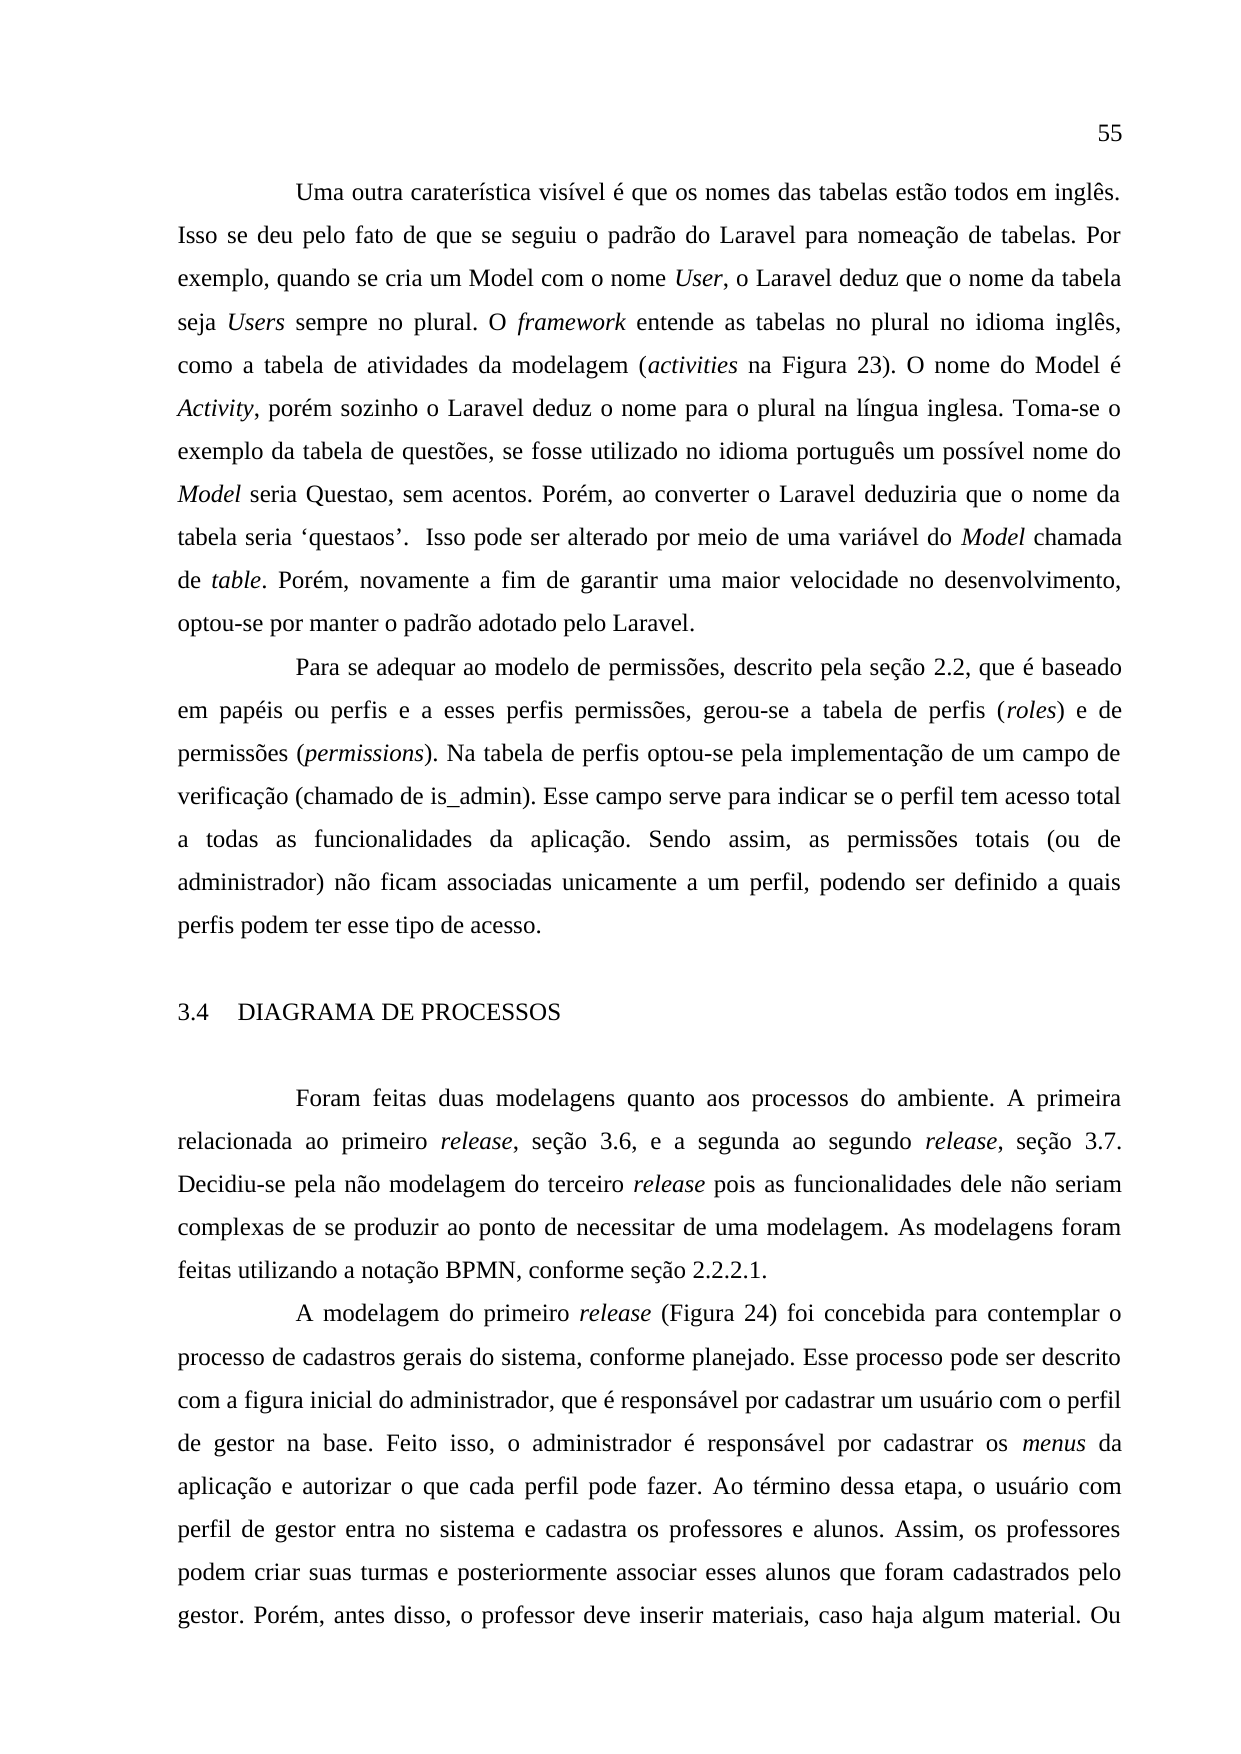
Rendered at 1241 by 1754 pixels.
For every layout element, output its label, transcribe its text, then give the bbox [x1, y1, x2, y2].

text Para se adequar ao modelo de permissões, descrito pela seção 2.2, que é baseado em papéis ou perfis e a esses perfis permissões, gerou-se a tabela de perfis (roles) e de permissões (permissions). Na tabela de perfis optou-se pela implementação de um campo de verificação (chamado de is_admin). Esse campo serve para indicar se o perfil tem acesso total a todas as funcionalidades da aplicação. Sendo assim, as permissões totais (ou de administrador) não ficam associadas unicamente a um perfil, podendo ser definido a quais perfis podem ter esse tipo de acesso. [177, 652, 1122, 939]
text Uma outra caraterística visível é que os nomes das tabelas estão todos em inglês. Isso se deu pelo fato de que se seguiu o padrão do Laravel para nomeação de tabelas. Por exemplo, quando se cria um Model com o nome User, o Laravel deduz que o nome da tabela seja Users sempre no plural. O framework entende as tabelas no plural no idioma inglês, como a tabela de atividades da modelagem (activities na Figura 23). O nome do Model é Activity, porém sozinho o Laravel deduz o nome para o plural na língua inglesa. Toma-se o exemplo da tabela de questões, se fosse utilizado no idioma português um possível nome do Model seria Questao, sem acentos. Porém, ao converter o Laravel deduziria que o nome da tabela seria ‘questaos’. Isso pode ser alterado por meio de uma variável do Model chamada de table. Porém, novamente a fim de garantir uma maior velocidade no desenvolvimento, optou-se por manter o padrão adotado pelo Laravel. [177, 177, 1122, 637]
text Foram feitas duas modelagens quanto aos processos do ambiente. A primeira relacionada ao primeiro release, seção 3.6, e a segunda ao segundo release, seção 3.7. Decidiu-se pela não modelagem do terceiro release pois as funcionalidades dele não seriam complexas de se produzir ao ponto de necessitar de uma modelagem. As modelagens foram feitas utilizando a notação BPMN, conforme seção 2.2.2.1. [177, 1083, 1122, 1284]
subtitle Diagrama de processos [177, 997, 1122, 1025]
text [177, 1298, 1122, 1629]
